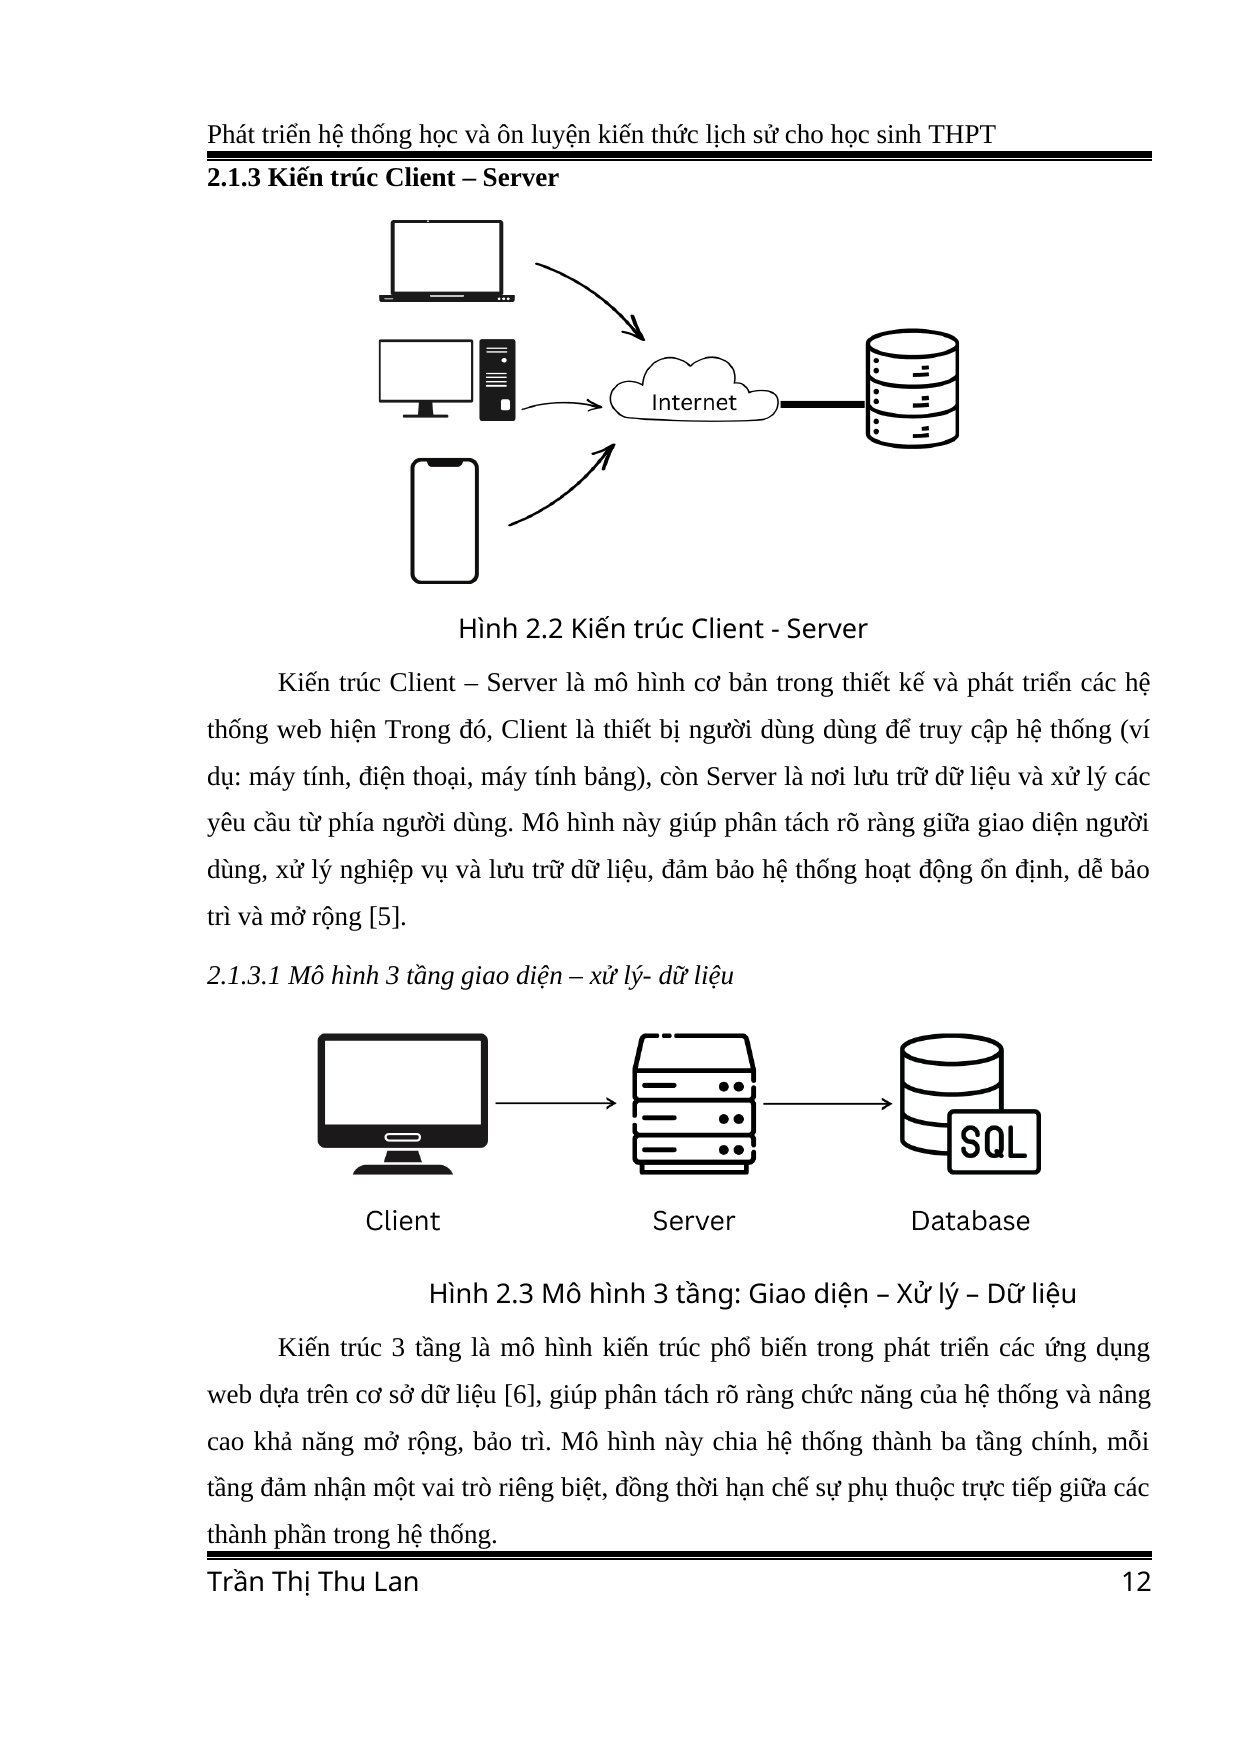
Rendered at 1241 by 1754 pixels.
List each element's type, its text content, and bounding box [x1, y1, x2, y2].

subtitle Kiến trúc Client – Server [207, 161, 1152, 192]
subtitle Mô hình 3 tầng giao diện – xử lý- dữ liệu [207, 959, 1152, 990]
text Hình 2.3 Mô hình 3 tầng: Giao diện – Xử lý – Dữ liệu [428, 1275, 1152, 1312]
picture [317, 1018, 1041, 1256]
picture [378, 220, 960, 591]
text Kiến trúc Client – Server là mô hình cơ bản trong thiết kế và phát triển các hệ thống web hiện Trong đó, Client là thiết bị người dùng dùng để truy cập hệ thống (ví dụ: máy tính, điện thoại, máy tính bảng), còn Server là nơi lưu trữ dữ liệu và xử lý các yêu cầu từ phía người dùng. Mô hình này giúp phân tách rõ ràng giữa giao diện người dùng, xử lý nghiệp vụ và lưu trữ dữ liệu, đảm bảo hệ thống hoạt động ổn định, dễ bảo trì và mở rộng [5]. [207, 666, 1152, 931]
text Kiến trúc 3 tầng là mô hình kiến trúc phổ biến trong phát triển các ứng dụng web dựa trên cơ sở dữ liệu [6], giúp phân tách rõ ràng chức năng của hệ thống và nâng cao khả năng mở rộng, bảo trì. Mô hình này chia hệ thống thành ba tầng chính, mỗi tầng đảm nhận một vai trò riêng biệt, đồng thời hạn chế sự phụ thuộc trực tiếp giữa các thành phần trong hệ thống. [207, 1331, 1152, 1549]
text Hình 2.2 Kiến trúc Client - Server [458, 610, 1152, 647]
